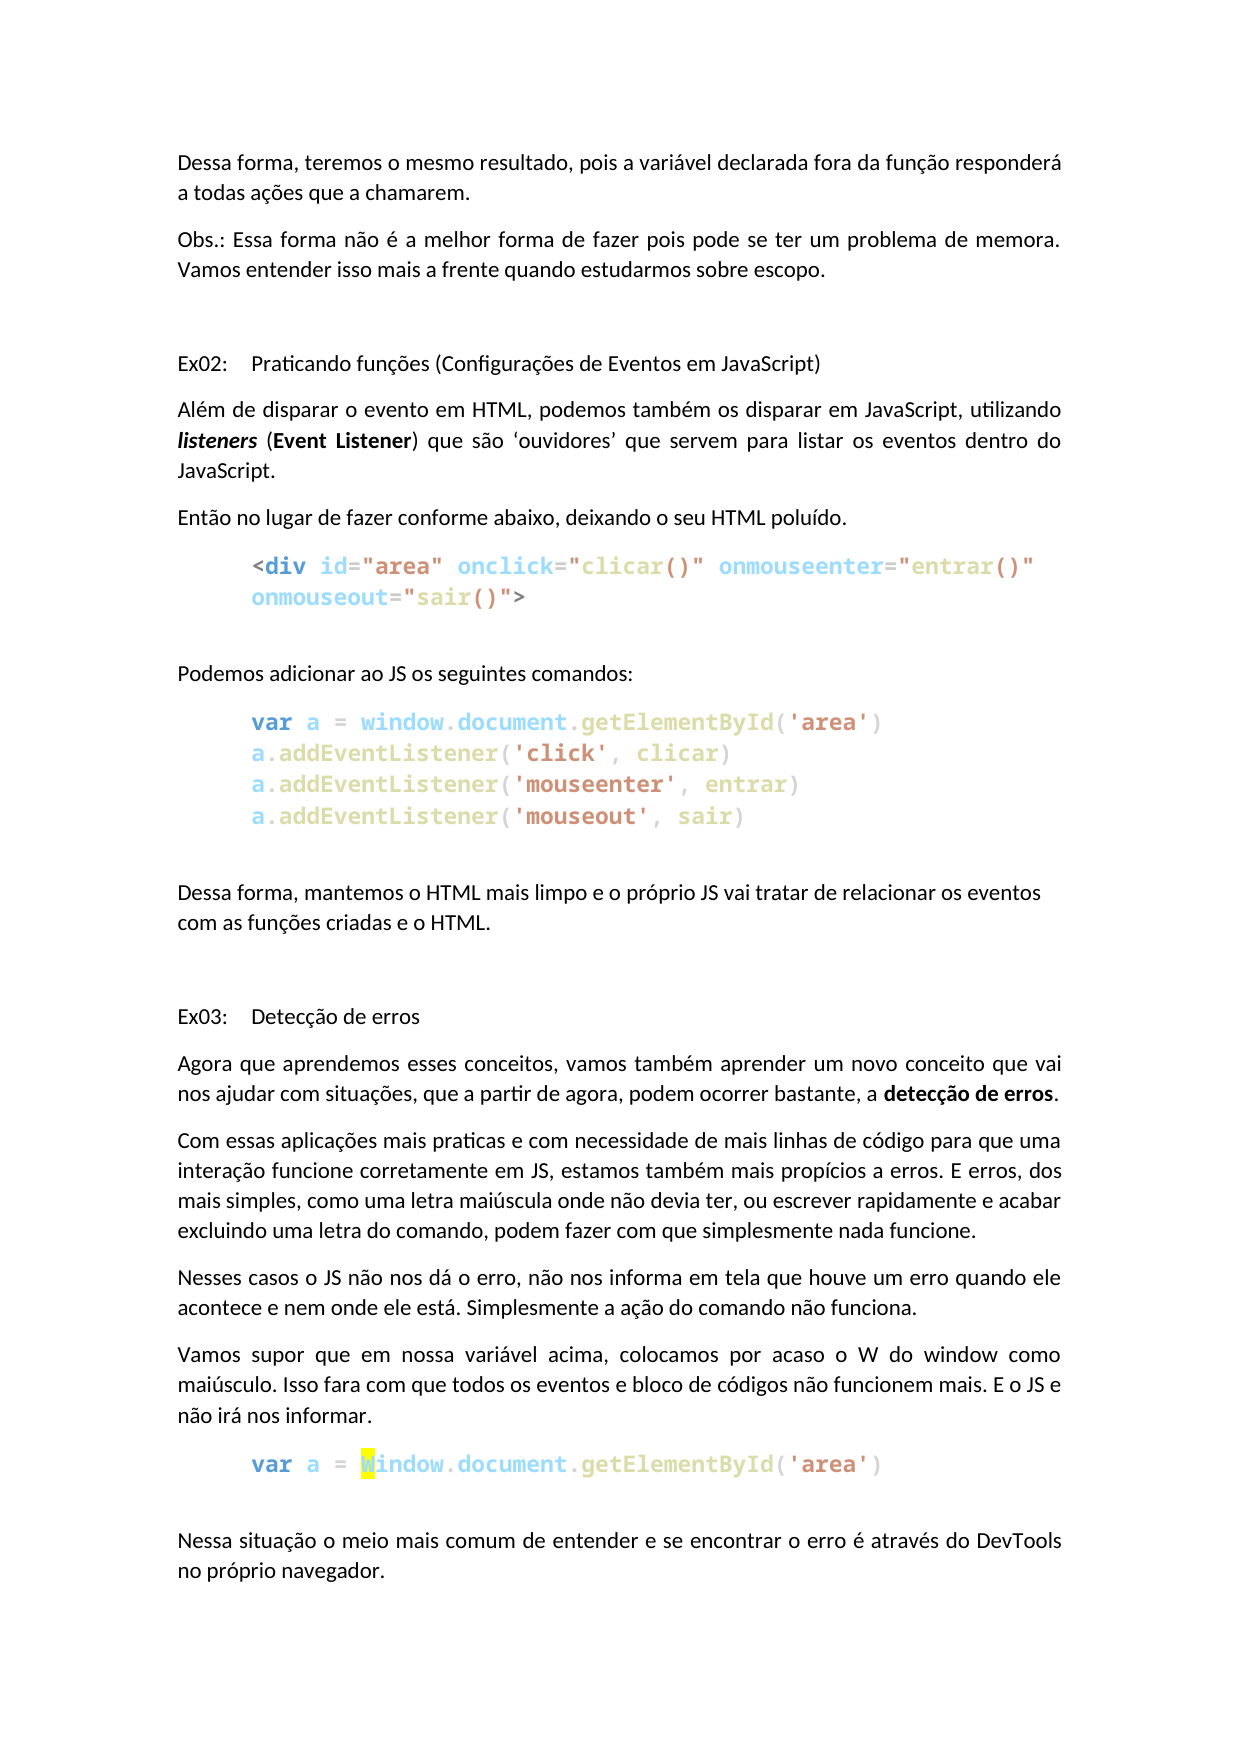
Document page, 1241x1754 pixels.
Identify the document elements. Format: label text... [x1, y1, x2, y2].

text var a = Window.document.getElementById('area') [375, 1448, 1063, 1479]
text Obs.: Essa forma não é a melhor forma de fazer pois pode se ter um problema de memora. Vamos entender isso mais a frente quando estudarmos sobre escopo. [177, 225, 1063, 283]
text Dessa forma, mantemos o HTML mais limpo e o próprio JS vai tratar de relacionar os eventos com as funções criadas e o HTML. [177, 878, 1063, 936]
text Nesses casos o JS não nos dá o erro, não nos informa em tela que houve um erro quando ele acontece e nem onde ele está. Simplesmente a ação do comando não funciona. [177, 1263, 1063, 1321]
text Dessa forma, teremos o mesmo resultado, pois a variável declarada fora da função responderá a todas ações que a chamarem. [177, 148, 1063, 206]
text a.addEventListener('mouseenter', entrar) [251, 768, 1063, 800]
text Com essas aplicações mais praticas e com necessidade de mais linhas de código para que uma interação funcione corretamente em JS, estamos também mais propícios a erros. E erros, dos mais simples, como uma letra maiúscula onde não devia ter, ou escrever rapidamente e acabar excluindo uma letra do comando, podem fazer com que simplesmente nada funcione. [177, 1126, 1063, 1244]
text Vamos supor que em nossa variável acima, colocamos por acaso o W do window como maiúsculo. Isso fara com que todos os eventos e bloco de códigos não funcionem mais. E o JS e não irá nos informar. [177, 1340, 1063, 1429]
text Podemos adicionar ao JS os seguintes comandos: [177, 659, 1063, 687]
text a.addEventListener('mouseout', sair) [251, 800, 1063, 831]
text Então no lugar de fazer conforme abaixo, deixando o seu HTML poluído. [177, 503, 1063, 531]
text Ex02: Praticando funções (Configurações de Eventos em JavaScript) [177, 349, 1063, 377]
text var a = Window.document.getElementById('area') [177, 1448, 361, 1479]
text a.addEventListener('click', clicar) [251, 737, 1063, 768]
text <div id="area" onclick="clicar()" onmouseenter="entrar()" onmouseout="sair()"> [251, 550, 1063, 612]
text var a = window.document.getElementById('area') [177, 706, 1063, 737]
text Nessa situação o meio mais comum de entender e se encontrar o erro é através do DevTools no próprio navegador. [177, 1526, 1063, 1584]
text Agora que aprendemos esses conceitos, vamos também aprender um novo conceito que vai nos ajudar com situações, que a partir de agora, podem ocorrer bastante, a detecção de erros. [177, 1049, 1063, 1107]
text Além de disparar o evento em HTML, podemos também os disparar em JavaScript, utilizando listeners (Event Listener) que são ‘ouvidores’ que servem para listar os eventos dentro do JavaScript. [177, 396, 1063, 484]
text Ex03: Detecção de erros [177, 1002, 1063, 1030]
